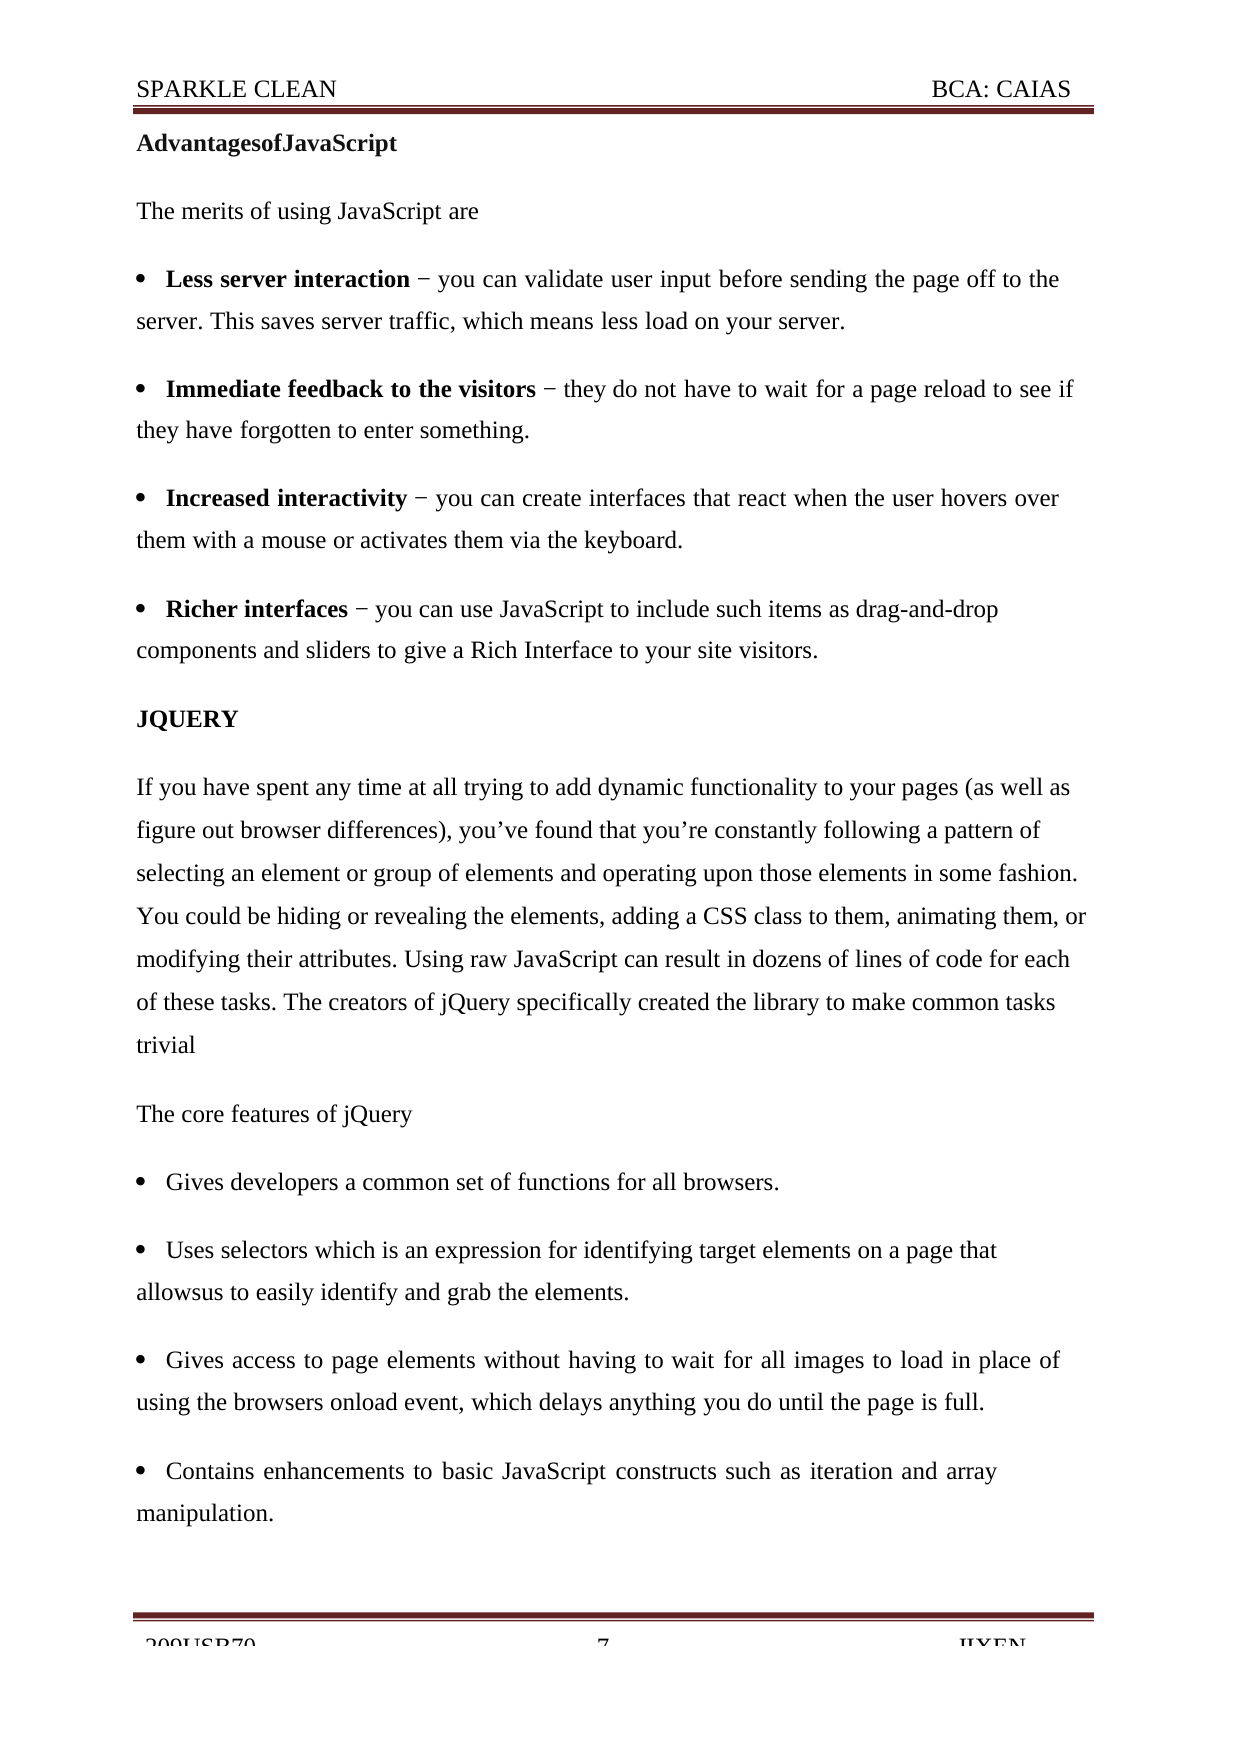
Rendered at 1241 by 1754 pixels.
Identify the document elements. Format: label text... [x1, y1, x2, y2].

list Uses selectors which is an expression for identifying target elements on a page that allowsus to easily identify and grab the elements. [136, 1235, 1085, 1306]
list Gives developers a common set of functions for all browsers. [136, 1167, 1146, 1196]
list Increased interactivity − you can create interfaces that react when the user hovers over them with a mouse or activates them via the keyboard. [136, 483, 1061, 554]
list Contains enhancements to basic JavaScript constructs such as iteration and array manipulation. [136, 1456, 1000, 1526]
list Immediate feedback to the visitors − they do not have to wait for a page reload to see if they have forgotten to enter something. [136, 374, 1076, 444]
text If you have spent any time at all trying to add dynamic functionality to your pages (as well as figure out browser differences), you’ve found that you’re constantly following a pattern of selecting an element or group of elements and operating upon those elements in some fashion. You could be hiding or revealing the elements, adding a CSS class to them, animating them, or modifying their attributes. Using raw JavaScript can result in dozens of lines of code for each of these tasks. The creators of jQuery specifically created the library to make common tasks trivial [136, 772, 1088, 1059]
list Gives access to page elements without having to wait for all images to load in place of using the browsers onload event, which delays anything you do until the page is full. [136, 1346, 1063, 1416]
text AdvantagesofJavaScript [136, 128, 1146, 157]
list Less server interaction − you can validate user input before sending the page off to the server. This saves server traffic, which means less load on your server. [136, 264, 1062, 334]
list Richer interfaces − you can use JavaScript to include such items as drag-and-drop components and sliders to give a Rich Interface to your site visitors. [136, 594, 1063, 664]
text The merits of using JavaScript are [136, 196, 1146, 225]
subtitle JQUERY [136, 704, 1146, 733]
text The core features of jQuery [136, 1099, 1146, 1128]
